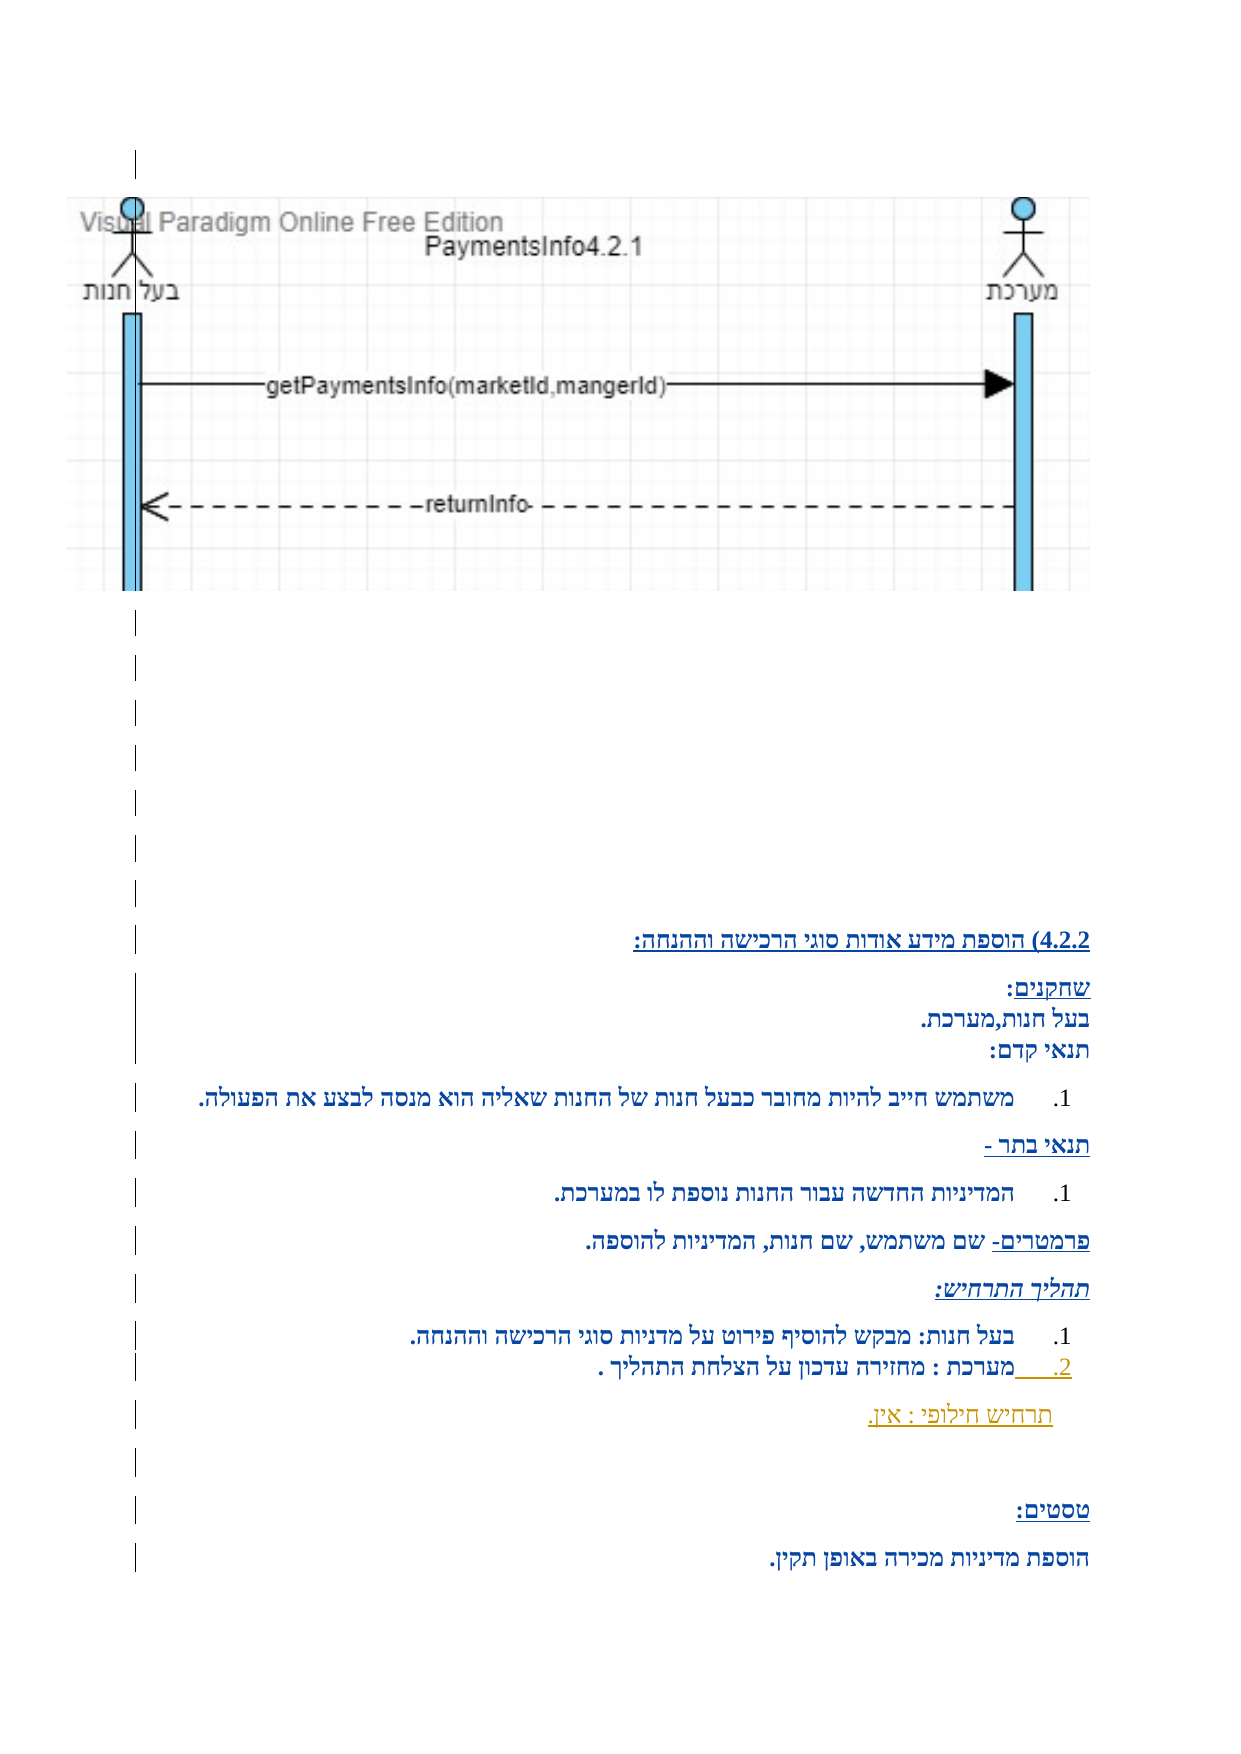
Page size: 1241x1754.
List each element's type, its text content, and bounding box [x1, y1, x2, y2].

picture [136, 197, 1090, 591]
text טסטים: [150, 1496, 1090, 1524]
text הוספת מדיניות מכירה באופן תקין. [150, 1543, 1090, 1572]
text תהליך התרחיש: [150, 1274, 1090, 1302]
list מערכת : מחזירה עדכון על הצלחת התהליך . [150, 1352, 1053, 1381]
list המדיניות החדשה עבור החנות נוספת לו במערכת. [150, 1178, 1053, 1207]
text 4.2.2) הוספת מידע אודות סוגי הרכישה וההנחה: [150, 925, 1090, 954]
list בעל חנות: מבקש להוסיף פירוט על מדניות סוגי הרכישה וההנחה. [150, 1321, 1053, 1350]
text תנאי בתר - [150, 1131, 1090, 1159]
list משתמש חייב להיות מחובר כבעל חנות של החנות שאליה הוא מנסה לבצע את הפעולה. [150, 1083, 1053, 1112]
text פרמטרים- שם משתמש, שם חנות, המדיניות להוספה. [150, 1226, 1090, 1255]
picture [66, 197, 135, 591]
text שחקנים: בעל חנות,מערכת. תנאי קדם: [150, 973, 1090, 1064]
